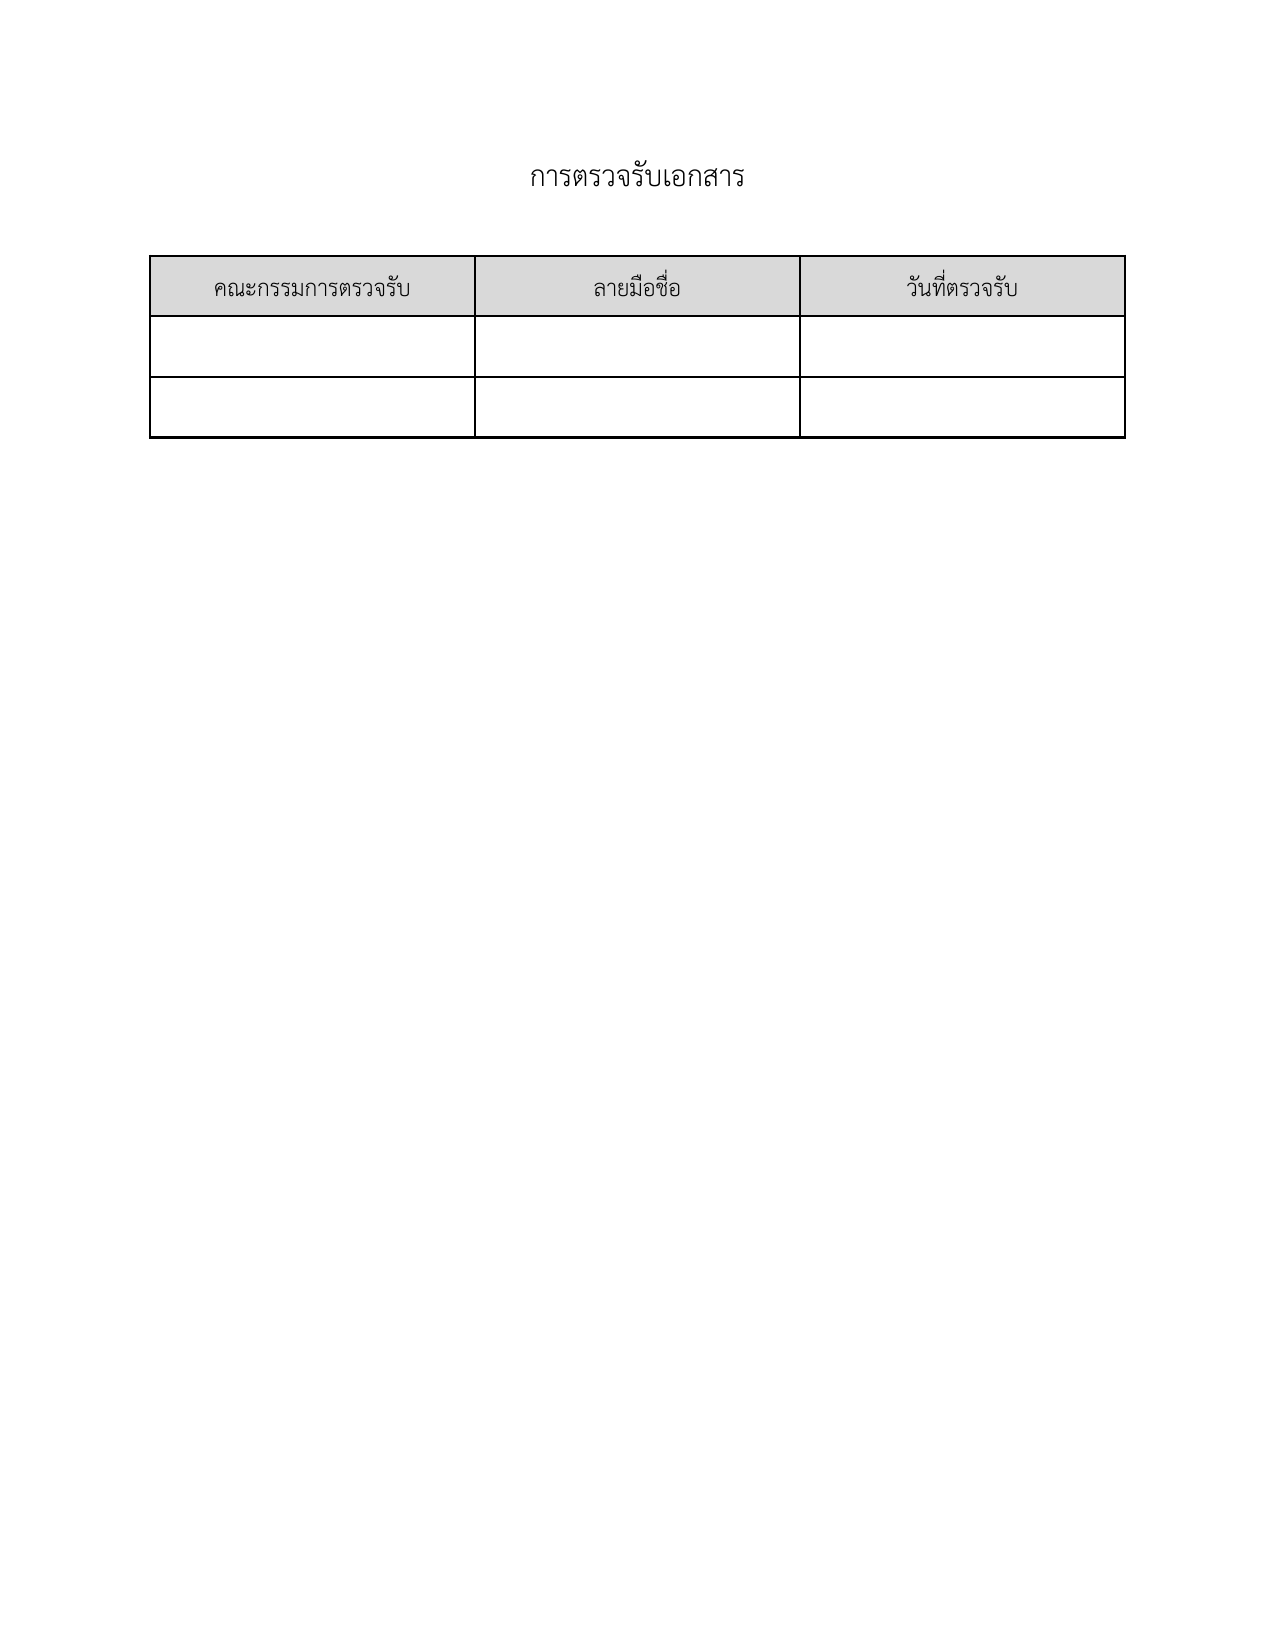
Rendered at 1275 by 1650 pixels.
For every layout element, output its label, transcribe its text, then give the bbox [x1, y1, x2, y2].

table_header วันที่ตรวจรับ [801, 257, 1124, 315]
table_cell [801, 317, 1124, 376]
table_cell [476, 378, 799, 436]
table_cell [151, 317, 474, 376]
table_header คณะกรรมการตรวจรับ [151, 257, 474, 315]
table_cell [151, 378, 474, 436]
table_cell [476, 317, 799, 376]
table_cell [801, 378, 1124, 436]
subtitle การตรวจรับเอกสาร [150, 150, 1125, 197]
table_header ลายมือชื่อ [476, 257, 799, 315]
